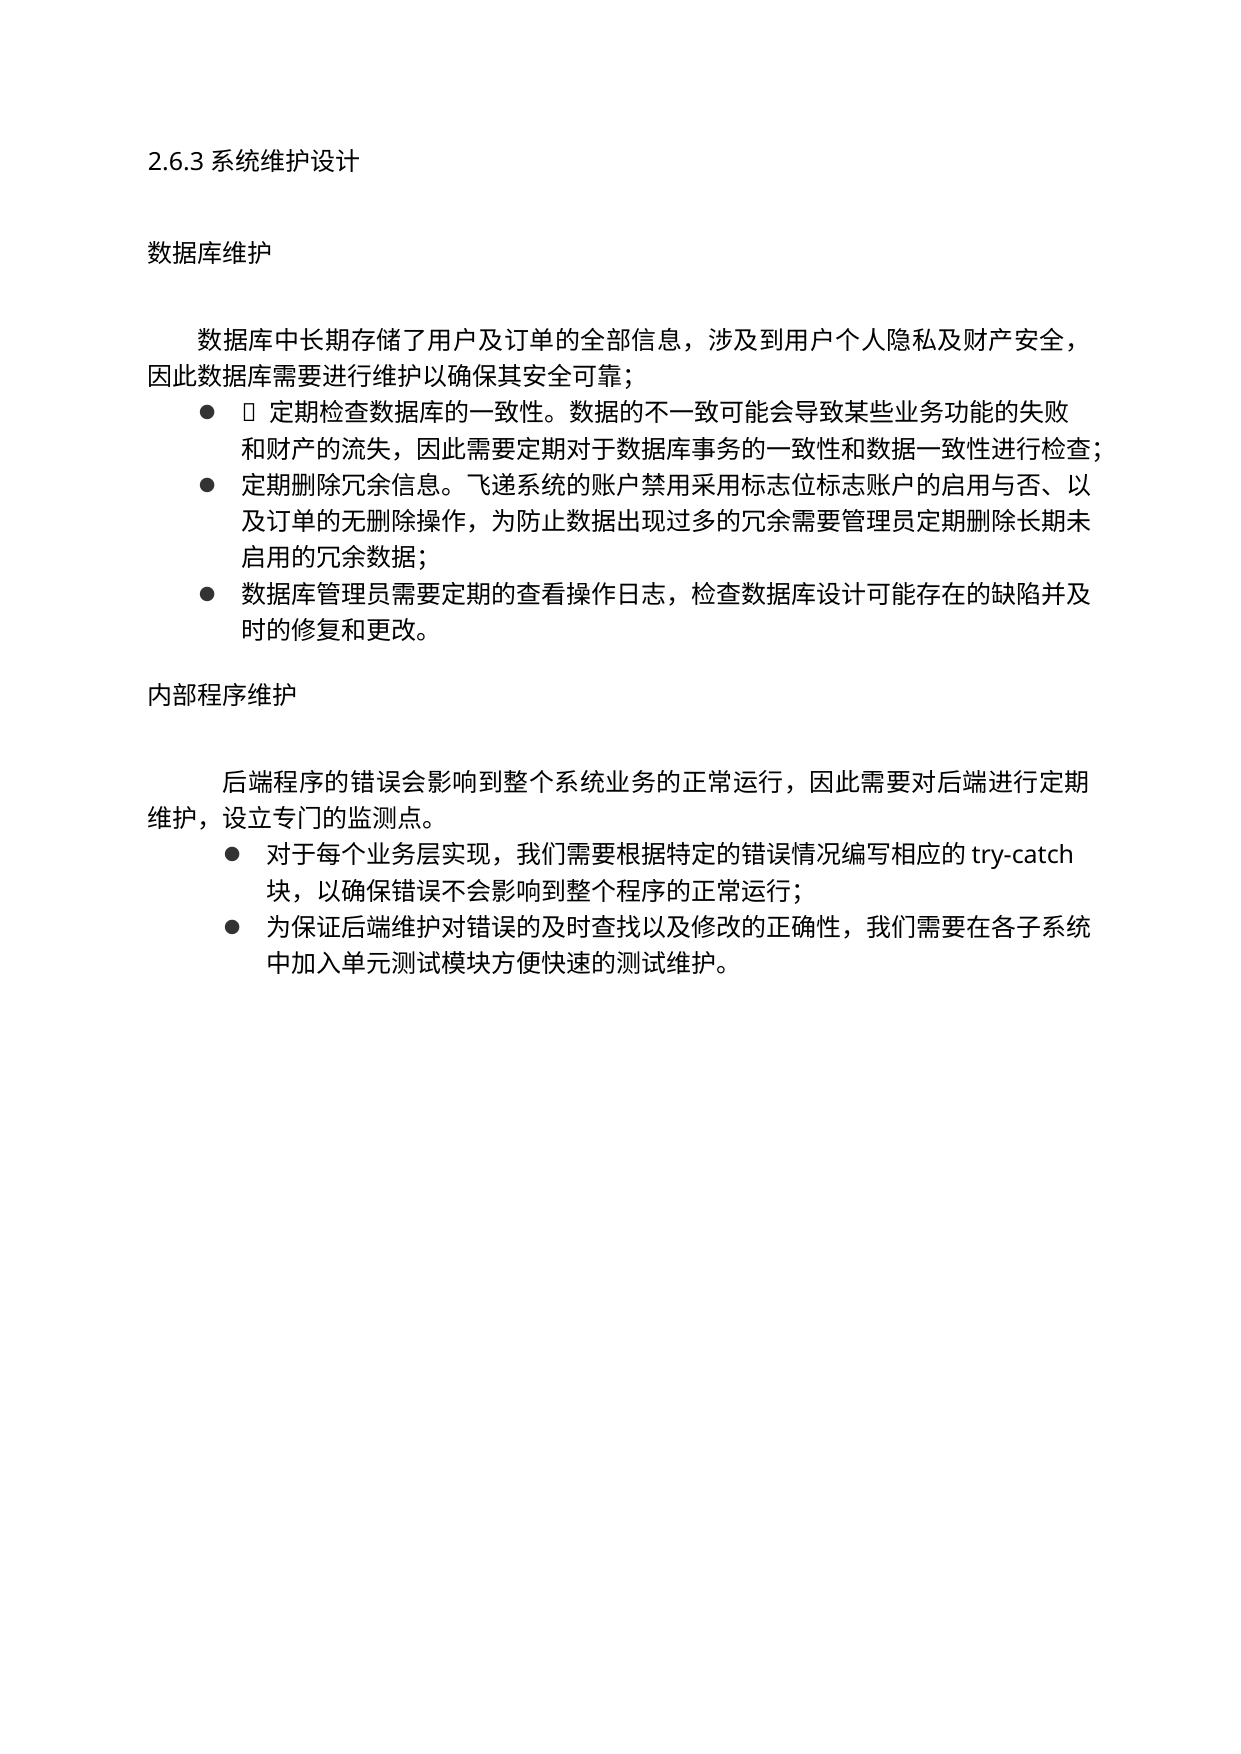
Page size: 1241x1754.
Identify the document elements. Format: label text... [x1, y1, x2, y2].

list 数据库管理员需要定期的查看操作日志，检查数据库设计可能存在的缺陷并及时的修复和更改。 [198, 574, 1093, 647]
subtitle 内部程序维护 [148, 676, 1093, 712]
text 后端程序的错误会影响到整个系统业务的正常运行，因此需要对后端进行定期维护，设立专门的监测点。 [148, 762, 1093, 835]
text 数据库中长期存储了用户及订单的全部信息，涉及到用户个人隐私及财产安全，因此数据库需要进行维护以确保其安全可靠； [148, 320, 1093, 393]
list 定期删除冗余信息。飞递系统的账户禁用采用标志位标志账户的启用与否、以及订单的无删除操作，为防止数据出现过多的冗余需要管理员定期删除长期未启用的冗余数据； [198, 465, 1093, 574]
subtitle 数据库维护 [148, 234, 1093, 270]
list 为保证后端维护对错误的及时查找以及修改的正确性，我们需要在各子系统中加入单元测试模块方便快速的测试维护。 [223, 907, 1093, 980]
list  定期检查数据库的一致性。数据的不一致可能会导致某些业务功能的失败和财产的流失，因此需要定期对于数据库事务的一致性和数据一致性进行检查； [198, 393, 1093, 465]
list 对于每个业务层实现，我们需要根据特定的错误情况编写相应的try-catch块，以确保错误不会影响到整个程序的正常运行； [223, 835, 1093, 907]
subtitle 2.6.3 系统维护设计 [148, 142, 1093, 178]
